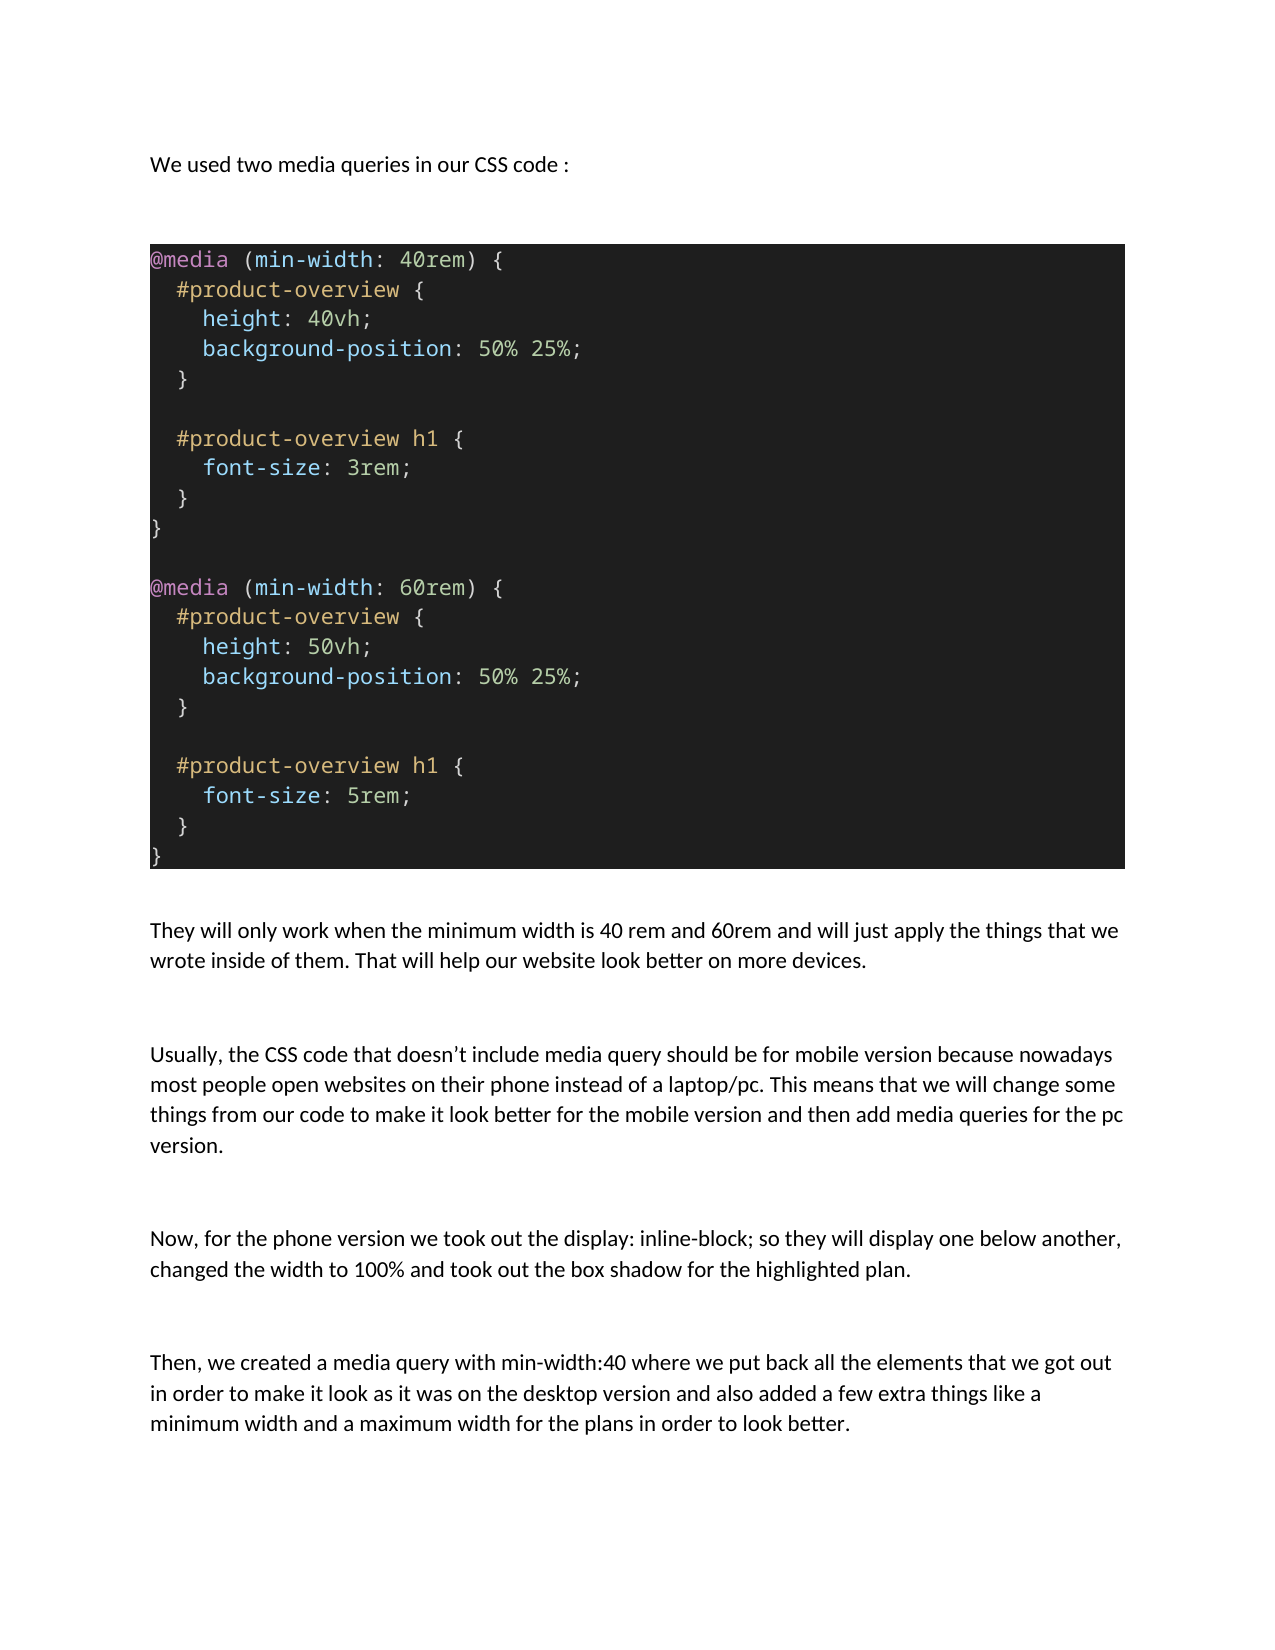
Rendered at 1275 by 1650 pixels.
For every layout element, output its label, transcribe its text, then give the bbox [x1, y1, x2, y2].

text Then, we created a media query with min-width:40 where we put back all the elements that we got out in order to make it look as it was on the desktop version and also added a few extra things like a minimum width and a maximum width for the plans in order to look better. [150, 1348, 1125, 1437]
text font-size: 5rem; [150, 780, 1125, 810]
text @media (min-width: 60rem) { [150, 571, 1125, 601]
text } [150, 810, 1125, 839]
text #product-overview h1 { [150, 750, 1125, 780]
text } [150, 512, 1125, 542]
text Now, for the phone version we took out the display: inline-block; so they will display one below another, changed the width to 100% and took out the box shadow for the highlighted plan. [150, 1224, 1125, 1283]
text background-position: 50% 25%; [150, 333, 1125, 363]
text They will only work when the minimum width is 40 rem and 60rem and will just apply the things that we wrote inside of them. That will help our website look better on more devices. [150, 916, 1125, 974]
text } [150, 482, 1125, 512]
text } [150, 691, 1125, 720]
text } [150, 839, 1125, 869]
text We used two media queries in our CSS code : [150, 150, 1125, 178]
text height: 50vh; [150, 631, 1125, 661]
text #product-overview { [150, 273, 1125, 303]
text font-size: 3rem; [150, 452, 1125, 482]
text height: 40vh; [150, 303, 1125, 333]
text Usually, the CSS code that doesn’t include media query should be for mobile version because nowadays most people open websites on their phone instead of a laptop/pc. This means that we will change some things from our code to make it look better for the mobile version and then add media queries for the pc version. [150, 1040, 1125, 1159]
text #product-overview h1 { [150, 422, 1125, 452]
text #product-overview { [150, 601, 1125, 631]
text background-position: 50% 25%; [150, 661, 1125, 691]
text } [150, 363, 1125, 393]
text @media (min-width: 40rem) { [150, 244, 1125, 273]
